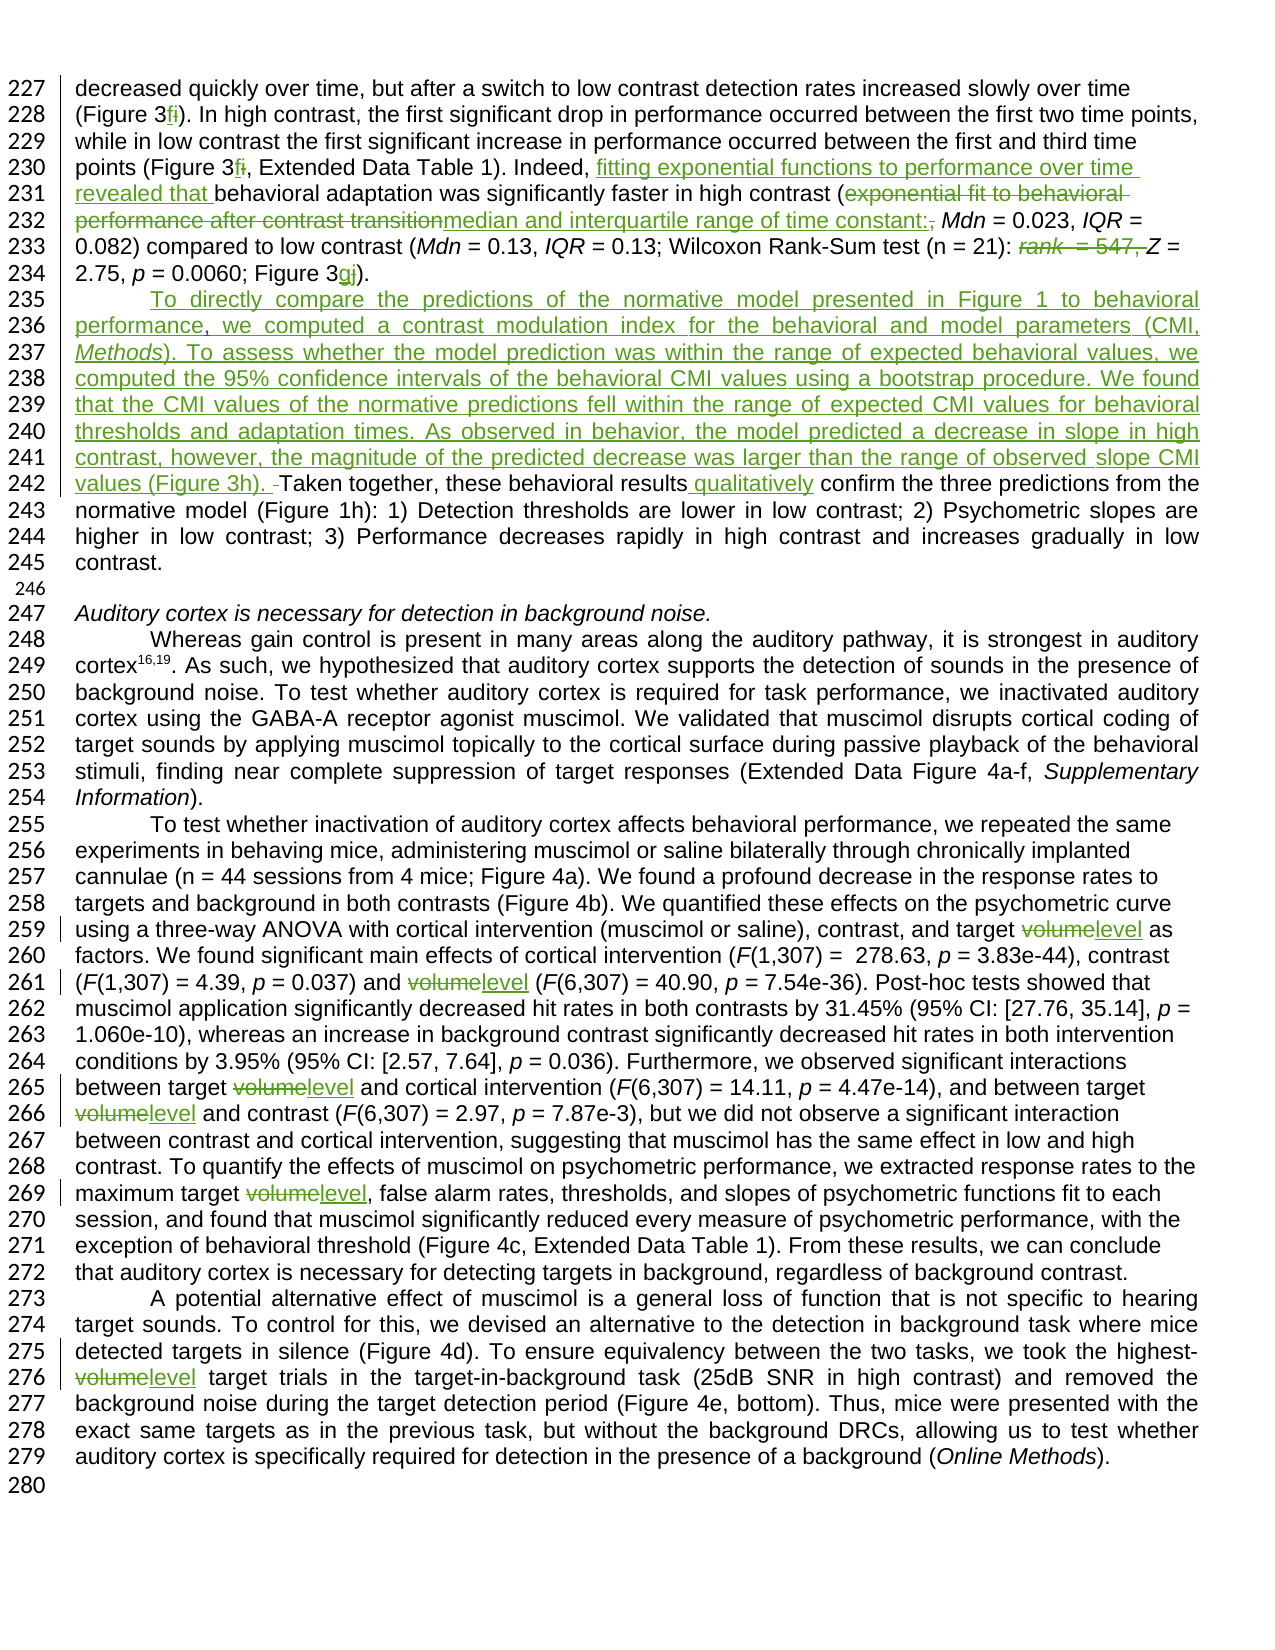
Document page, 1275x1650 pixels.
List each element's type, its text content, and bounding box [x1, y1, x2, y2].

text Taken together, these behavioral results confirm the three predictions from the normative model (Figure 1h): 1) Detection thresholds are lower in low contrast; 2) Psychometric slopes are higher in low contrast; 3) Performance decreases rapidly in high contrast and increases gradually in low contrast. [75, 389, 1200, 414]
text Taken together, these behavioral results confirm the three predictions from the normative model (Figure 1h): 1) Detection thresholds are lower in low contrast; 2) Psychometric slopes are higher in low contrast; 3) Performance decreases rapidly in high contrast and increases gradually in low contrast. [75, 336, 1200, 388]
text To test whether inactivation of auditory cortex affects behavioral performance, we repeated the same experiments in behaving mice, administering muscimol or saline bilaterally through chronically implanted cannulae (n = 44 sessions from 4 mice; Figure 4a). We found a profound decrease in the response rates to targets and background in both contrasts (Figure 4b). We quantified these effects on the psychometric curve using a three-way ANOVA with cortical intervention (muscimol or saline), contrast, and target as factors. We found significant main effects of cortical intervention (F(1,307) = 278.63, p = 3.83e-44), contrast (F(1,307) = 4.39, p = 0.037) and (F(6,307) = 40.90, p = 7.54e-36). Post-hoc tests showed that muscimol application significantly decreased hit rates in both contrasts by 31.45% (95% CI: [27.76, 35.14], p = 1.060e-10), whereas an increase in background contrast significantly decreased hit rates in both intervention conditions by 3.95% (95% CI: [2.57, 7.64], p = 0.036). Furthermore, we observed significant interactions between target and cortical intervention (F(6,307) = 14.11, p = 4.47e-14), and between target and contrast (F(6,307) = 2.97, p = 7.87e-3), but we did not observe a significant interaction between contrast and cortical intervention, suggesting that muscimol has the same effect in low and high contrast. To quantify the effects of muscimol on psychometric performance, we extracted response rates to the maximum target , false alarm rates, thresholds, and slopes of psychometric functions fit to each session, and found that muscimol significantly reduced every measure of psychometric performance, with the exception of behavioral threshold (Figure 4c, Extended Data Table 1). From these results, we can conclude that auditory cortex is necessary for detecting targets in background, regardless of background contrast. [75, 811, 1200, 1285]
text Taken together, these behavioral results confirm the three predictions from the normative model (Figure 1h): 1) Detection thresholds are lower in low contrast; 2) Psychometric slopes are higher in low contrast; 3) Performance decreases rapidly in high contrast and increases gradually in low contrast. [75, 442, 1200, 467]
text Whereas gain control is present in many areas along the auditory pathway, it is strongest in auditory cortex16,19. As such, we hypothesized that auditory cortex supports the detection of sounds in the presence of background noise. To test whether auditory cortex is required for task performance, we inactivated auditory cortex using the GABA-A receptor agonist muscimol. We validated that muscimol disrupts cortical coding of target sounds by applying muscimol topically to the cortical surface during passive playback of the behavioral stimuli, finding near complete suppression of target responses (Extended Data Figure 4a-f, Supplementary Information). [75, 626, 1200, 811]
text Taken together, these behavioral results confirm the three predictions from the normative model (Figure 1h): 1) Detection thresholds are lower in low contrast; 2) Psychometric slopes are higher in low contrast; 3) Performance decreases rapidly in high contrast and increases gradually in low contrast. [75, 286, 1200, 335]
text Auditory cortex is necessary for detection in background noise. [75, 600, 1200, 626]
text Taken together, these behavioral results confirm the three predictions from the normative model (Figure 1h): 1) Detection thresholds are lower in low contrast; 2) Psychometric slopes are higher in low contrast; 3) Performance decreases rapidly in high contrast and increases gradually in low contrast. [75, 415, 1200, 440]
text A potential alternative effect of muscimol is a general loss of function that is not specific to hearing target sounds. To control for this, we devised an alternative to the detection in background task where mice detected targets in silence (Figure 4d). To ensure equivalency between the two tasks, we took the highest- target trials in the target-in-background task (25dB SNR in high contrast) and removed the background noise during the target detection period (Figure 4e, bottom). Thus, mice were presented with the exact same targets as in the previous task, but without the background DRCs, allowing us to test whether auditory cortex is specifically required for detection in the presence of a background (Online Methods). [75, 1285, 1200, 1469]
text Taken together, these behavioral results confirm the three predictions from the normative model (Figure 1h): 1) Detection thresholds are lower in low contrast; 2) Psychometric slopes are higher in low contrast; 3) Performance decreases rapidly in high contrast and increases gradually in low contrast. [75, 468, 1200, 576]
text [75, 75, 1200, 286]
